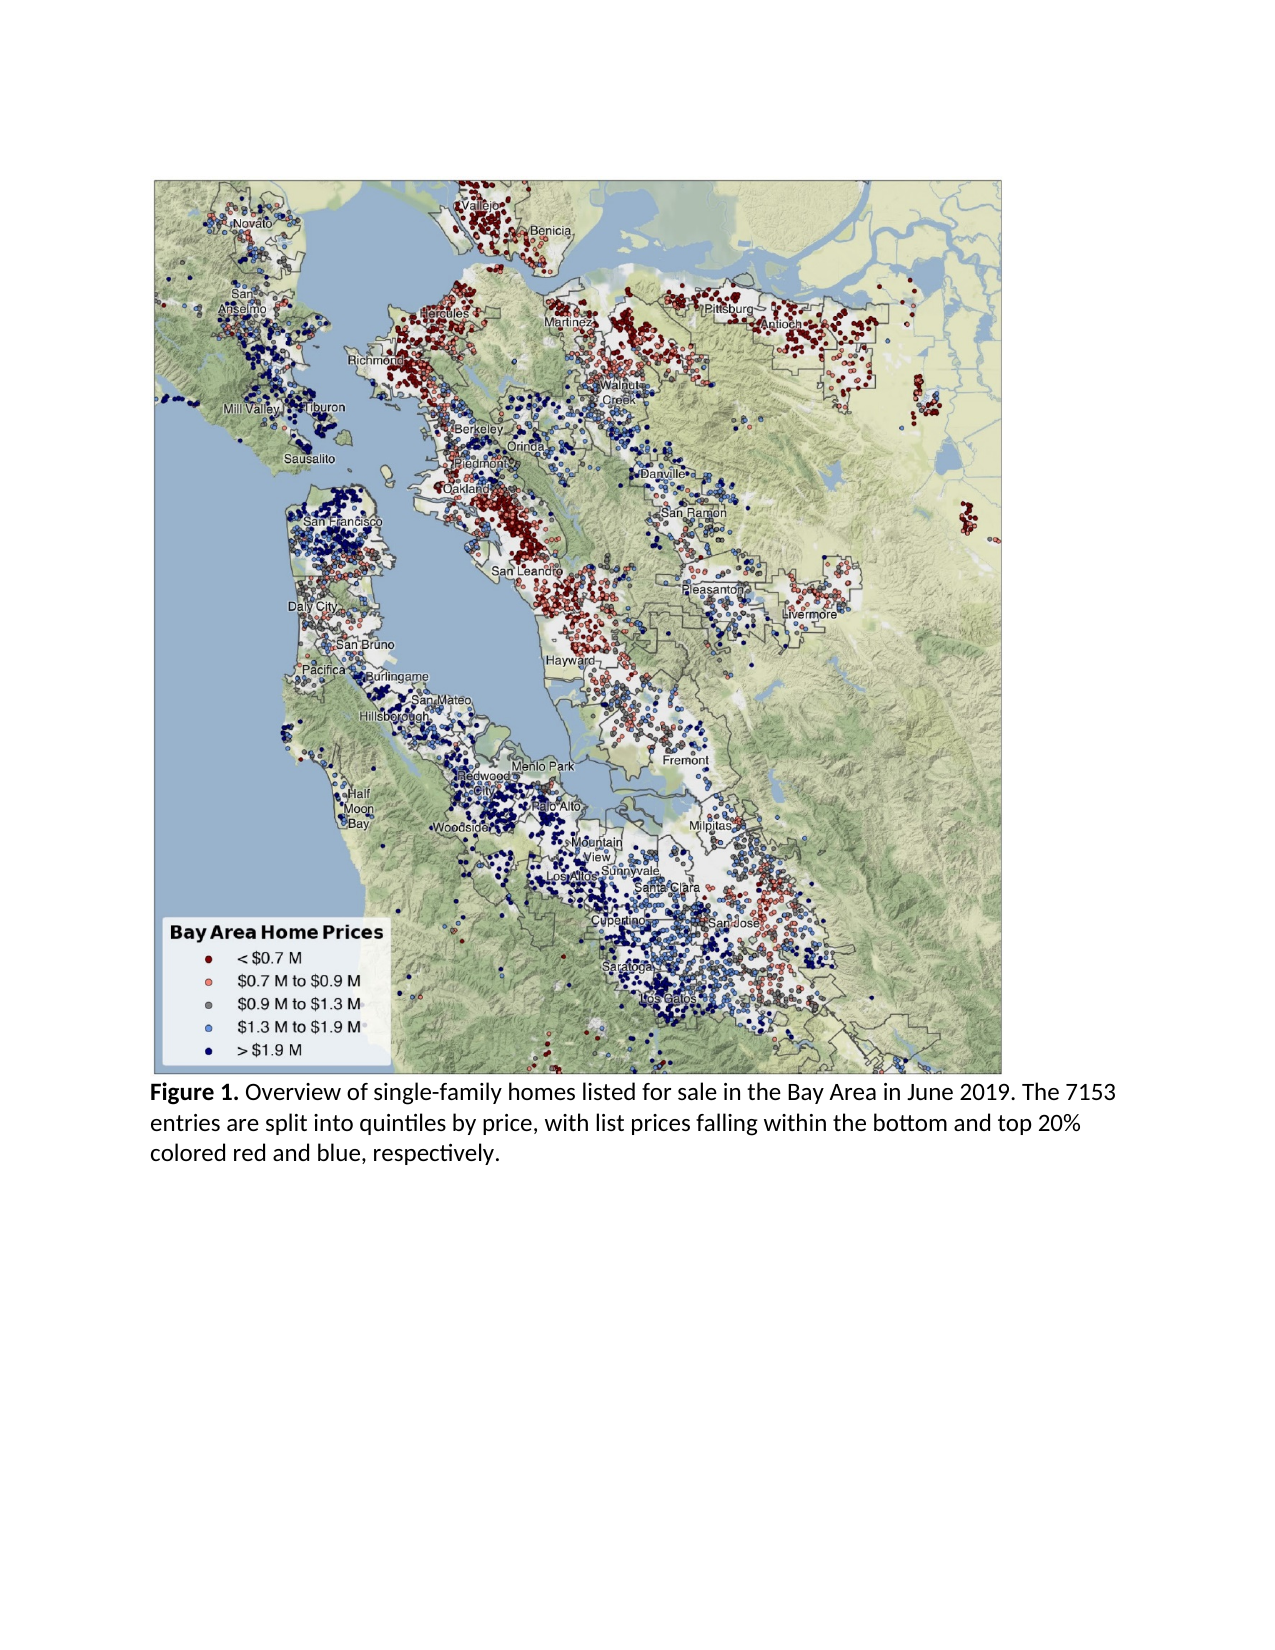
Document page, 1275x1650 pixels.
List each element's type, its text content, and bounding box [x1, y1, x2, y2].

text Figure 1. Overview of single-family homes listed for sale in the Bay Area in June 2019. The 7153 entries are split into quintiles by price, with list prices falling within the bottom and top 20% colored red and blue, respectively. [150, 1076, 1125, 1168]
picture [150, 176, 1004, 1077]
